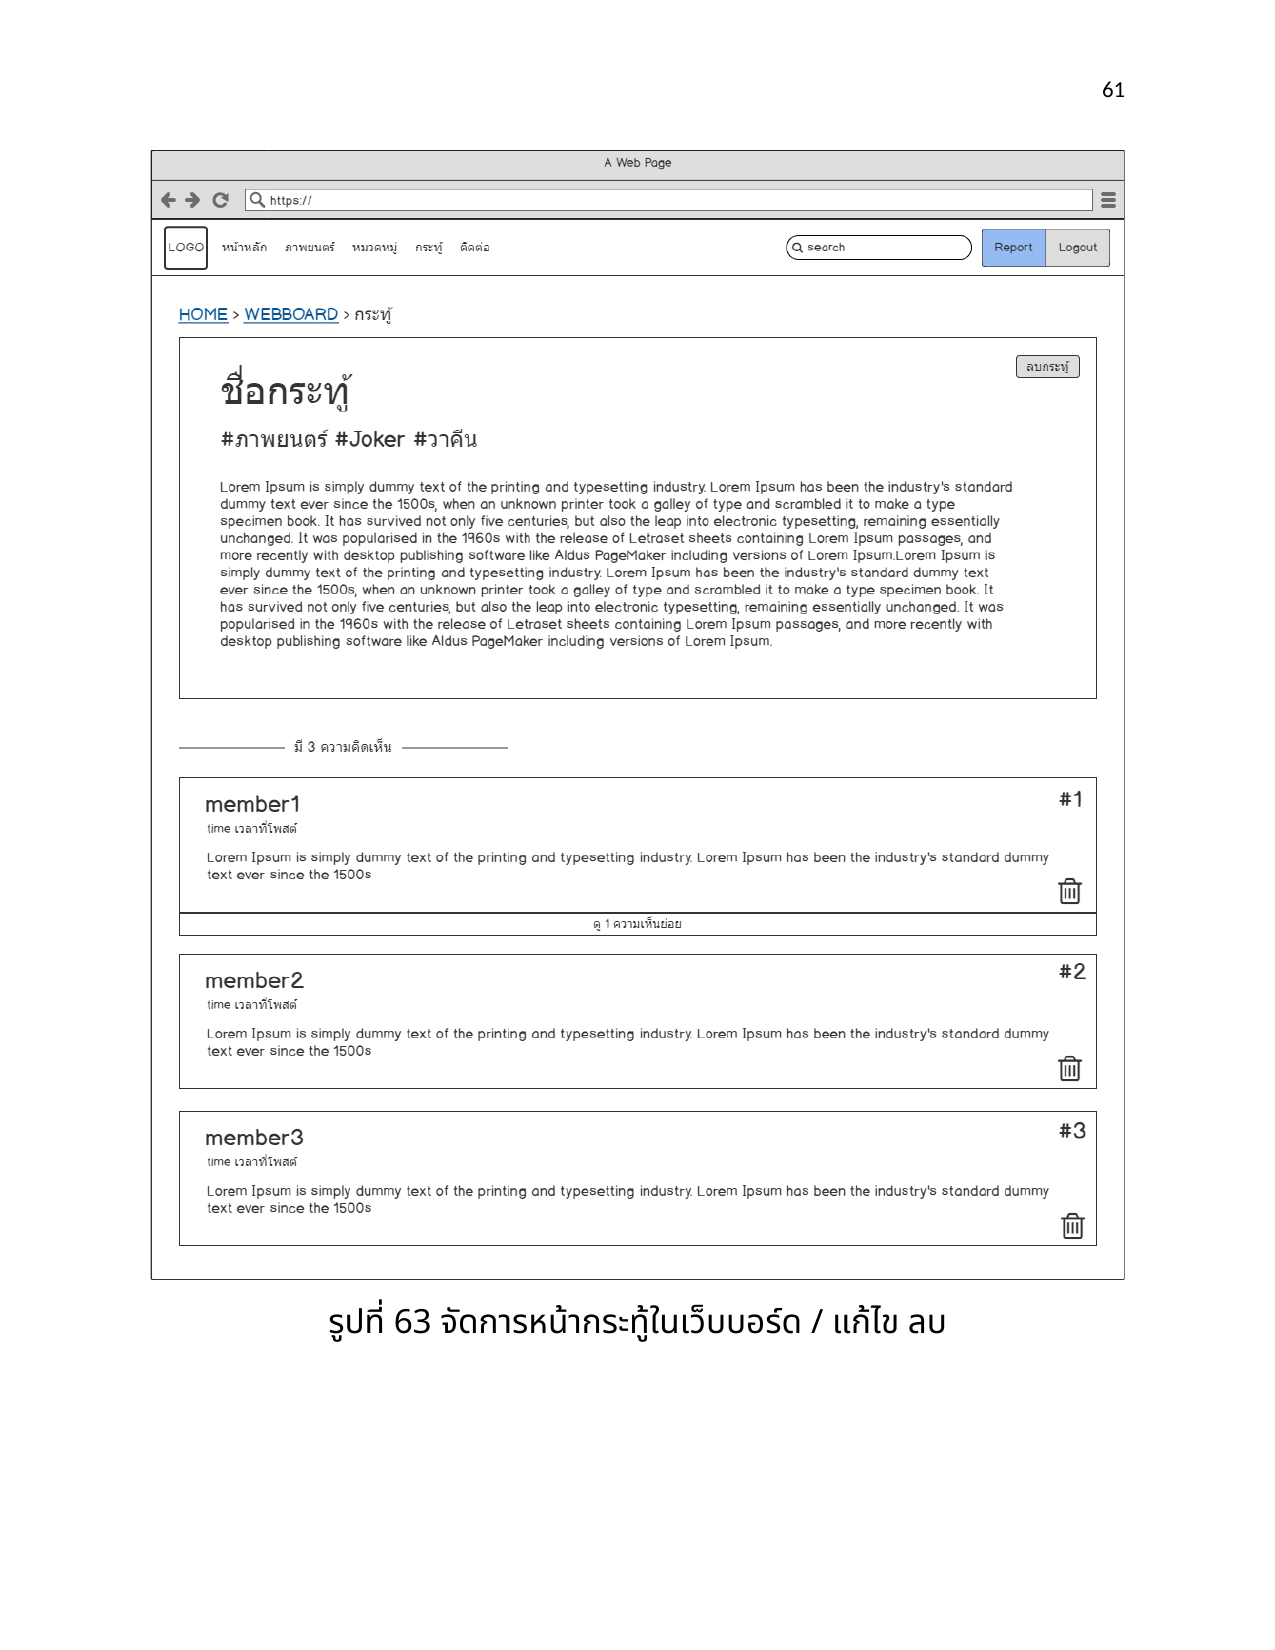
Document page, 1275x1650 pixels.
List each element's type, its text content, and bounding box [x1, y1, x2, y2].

text รูปที่ 63 จัดการหน้ากระทู้ในเว็บบอร์ด / แก้ไข ลบ [150, 1298, 1125, 1349]
picture [150, 150, 1125, 1280]
